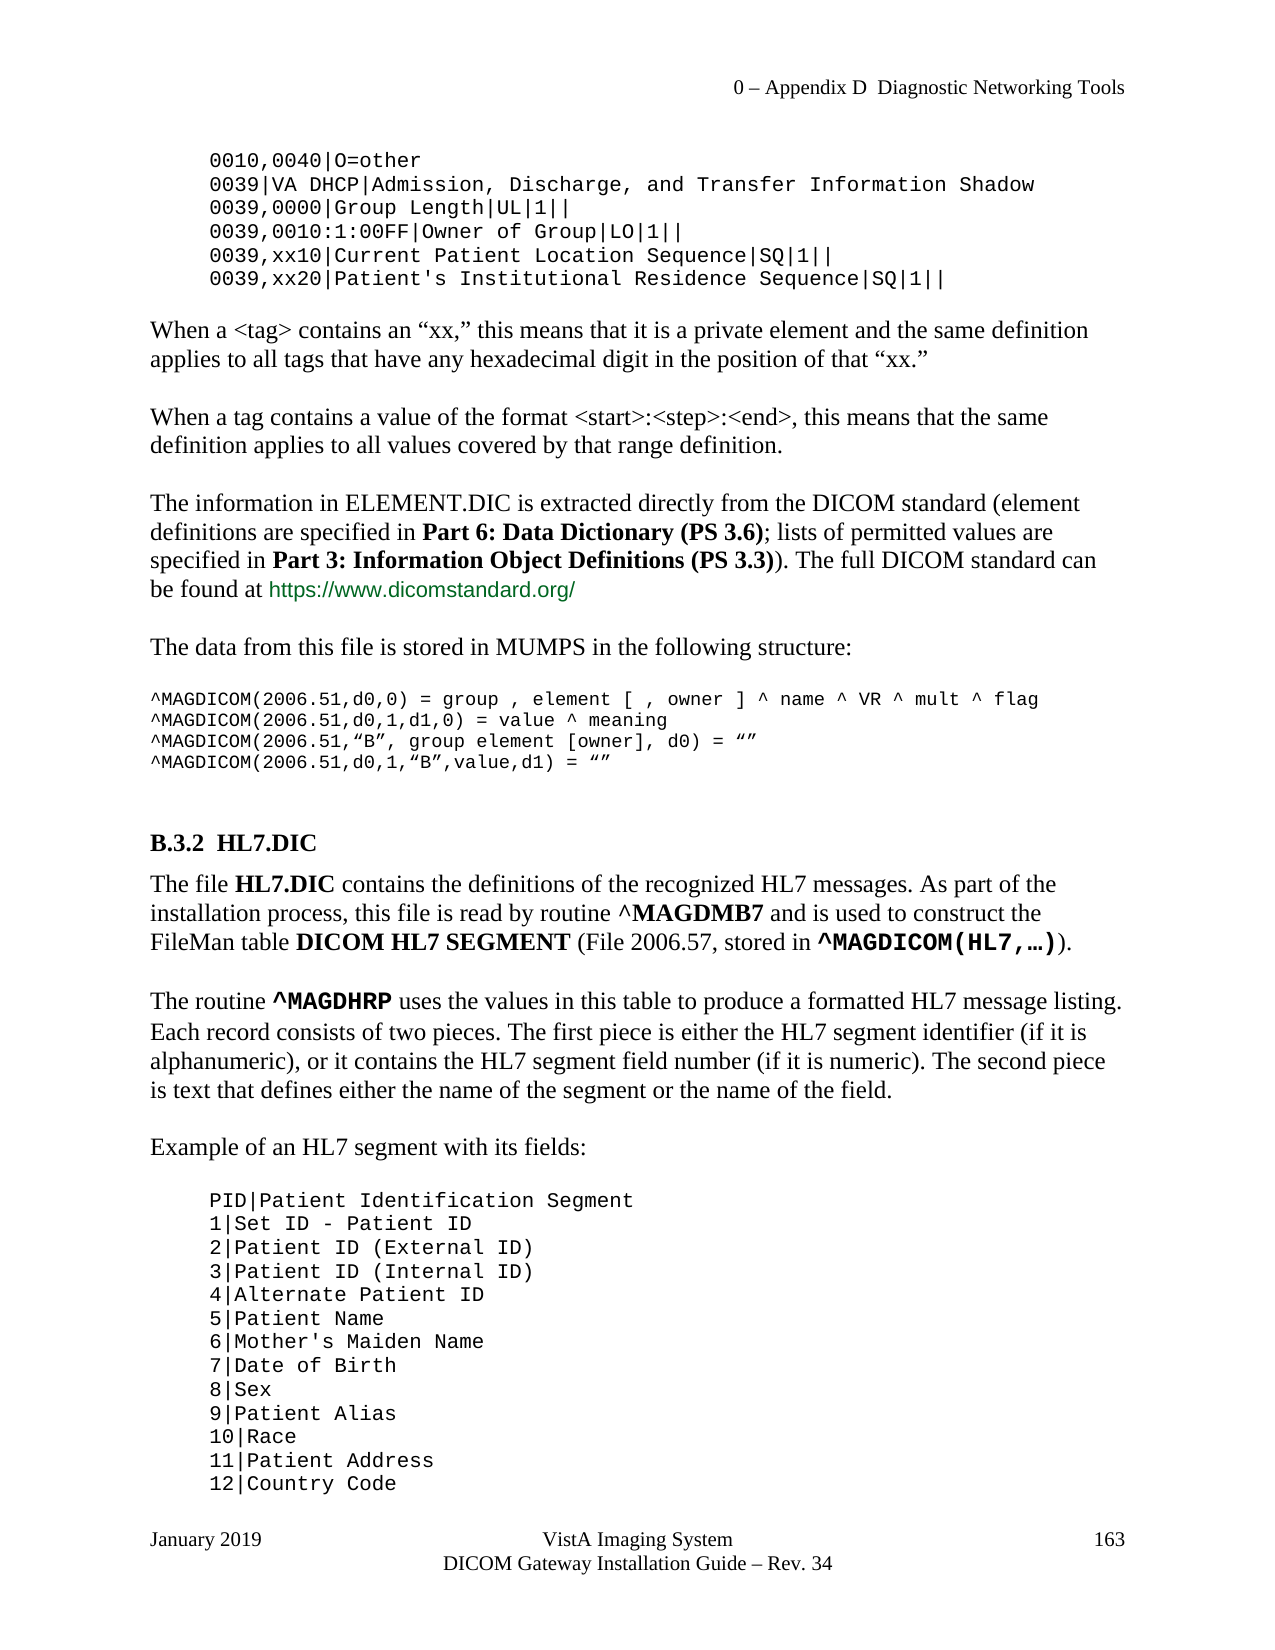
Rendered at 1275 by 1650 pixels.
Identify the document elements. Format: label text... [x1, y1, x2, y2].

text When a <tag> contains an “xx,” this means that it is a private element and the same definition applies to all tags that have any hexadecimal digit in the position of that “xx.” [150, 316, 1125, 373]
text 3|Patient ID (Internal ID) [209, 1261, 1125, 1284]
text 6|Mother's Maiden Name [209, 1332, 1125, 1355]
text 9|Patient Alias [209, 1402, 1125, 1426]
text 10|Race [209, 1426, 1125, 1450]
text The data from this file is stored in MUMPS in the following structure: [150, 632, 1125, 661]
text 0039,0000|Group Length|UL|1|| [209, 197, 1125, 221]
text 0010,0040|O=other [209, 150, 1125, 174]
text The routine ^MAGDHRP uses the values in this table to produce a formatted HL7 message listing. [150, 986, 1125, 1017]
text 1|Set ID - Patient ID [209, 1213, 1125, 1237]
text 7|Date of Birth [209, 1355, 1125, 1379]
text 0039,xx20|Patient's Institutional Residence Sequence|SQ|1|| [209, 268, 1125, 292]
text 4|Alternate Patient ID [209, 1284, 1125, 1308]
text ^MAGDICOM(2006.51,d0,0) = group , element [ , owner ] ^ name ^ VR ^ mult ^ flag [150, 689, 1125, 711]
text ^MAGDICOM(2006.51,“B”, group element [owner], d0) = “” [150, 732, 1125, 753]
text Example of an HL7 segment with its fields: [150, 1132, 1125, 1161]
subtitle B.3.2 HL7.DIC [150, 828, 1125, 857]
text 12|Country Code [209, 1473, 1125, 1497]
text 0039,xx10|Current Patient Location Sequence|SQ|1|| [209, 244, 1125, 268]
text ^MAGDICOM(2006.51,d0,1,“B”,value,d1) = “” [150, 753, 1125, 774]
text 8|Sex [209, 1379, 1125, 1402]
text 0039|VA DHCP|Admission, Discharge, and Transfer Information Shadow [209, 174, 1125, 197]
text The information in ELEMENT.DIC is extracted directly from the DICOM standard (element definitions are specified in Part 6: Data Dictionary (PS 3.6); lists of permitted values are specified in Part 3: Information Object Definitions (PS 3.3)). The full DICOM standard can be found at https://www.dicomstandard.org/ [150, 488, 1125, 603]
text 0039,0010:1:00FF|Owner of Group|LO|1|| [209, 221, 1125, 244]
text PID|Patient Identification Segment [209, 1190, 1125, 1213]
text 11|Patient Address [209, 1450, 1125, 1473]
text 2|Patient ID (External ID) [209, 1237, 1125, 1261]
text Each record consists of two pieces. The first piece is either the HL7 segment identifier (if it is alphanumeric), or it contains the HL7 segment field number (if it is numeric). The second piece is text that defines either the name of the segment or the name of the field. [150, 1017, 1125, 1103]
text 5|Patient Name [209, 1308, 1125, 1332]
text ^MAGDICOM(2006.51,d0,1,d1,0) = value ^ meaning [150, 711, 1125, 732]
text The file HL7.DIC contains the definitions of the recognized HL7 messages. As part of the installation process, this file is read by routine ^MAGDMB7 and is used to construct the FileMan table DICOM HL7 SEGMENT (File 2006.57, stored in ^MAGDICOM(HL7,…)). [150, 869, 1125, 958]
text When a tag contains a value of the format <start>:<step>:<end>, this means that the same definition applies to all values covered by that range definition. [150, 402, 1125, 459]
